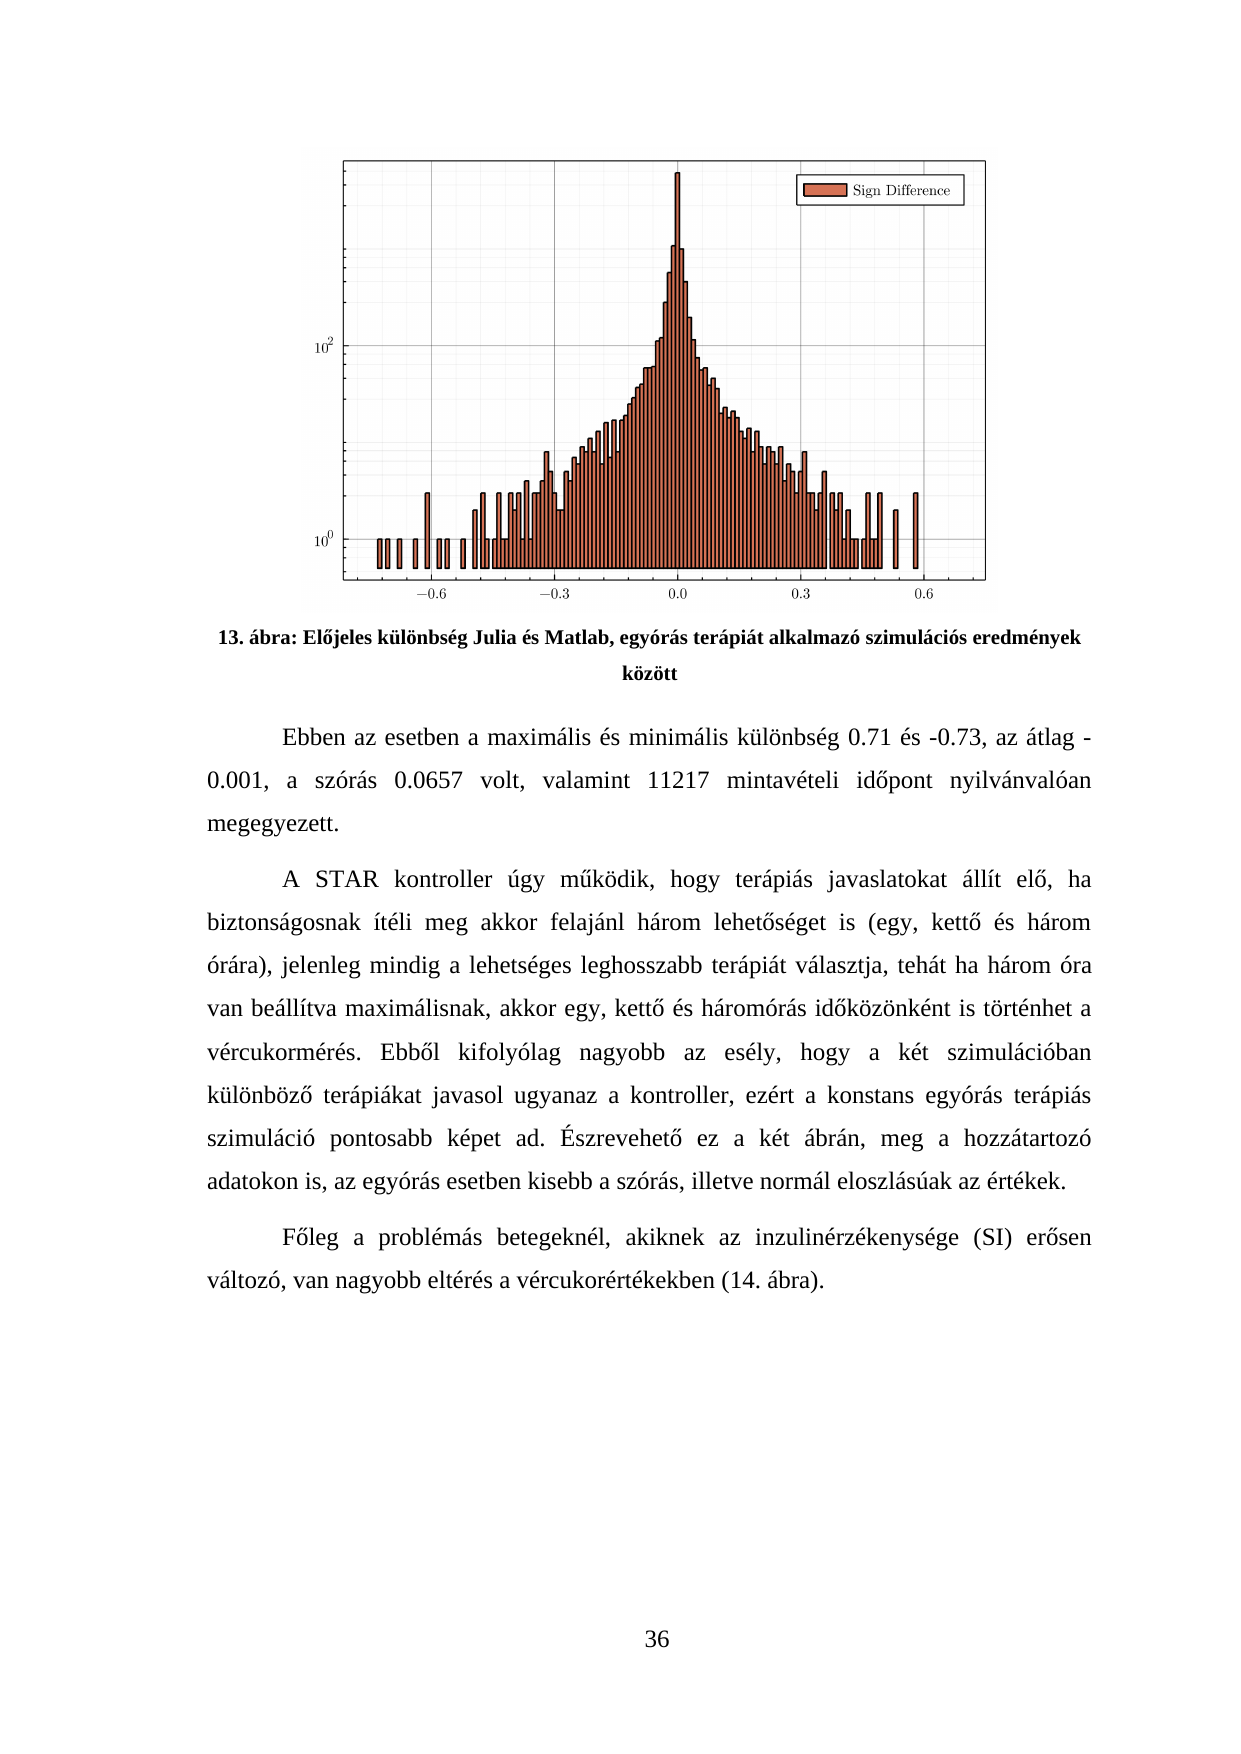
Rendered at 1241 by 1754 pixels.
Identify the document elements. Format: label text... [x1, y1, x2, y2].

picture [300, 147, 999, 613]
text Főleg a problémás betegeknél, akiknek az inzulinérzékenysége (SI) erősen változó, van nagyobb eltérés a vércukorértékekben (12. ábra). [207, 1222, 1092, 1293]
text A STAR kontroller úgy működik, hogy terápiás javaslatokat állít elő, ha biztonságosnak ítéli meg akkor felajánl három lehetőséget is (egy, kettő és három órára), jelenleg mindig a lehetséges leghosszabb terápiát választja, tehát ha három óra van beállítva maximálisnak, akkor egy, kettő és háromórás időközönként is történhet a vércukormérés. Ebből kifolyólag nagyobb az esély, hogy a két szimulációban különböző terápiákat javasol ugyanaz a kontroller, ezért a konstans egyórás terápiás szimuláció pontosabb képet ad. Észrevehető ez a két ábrán, meg a hozzátartozó adatokon is, az egyórás esetben kisebb a szórás, illetve normál eloszlásúak az értékek. [207, 864, 1092, 1195]
text Ebben az esetben a maximális és minimális különbség 0.71 és -0.73, az átlag -0.001, a szórás 0.0657 volt, valamint 11217 mintavételi időpont nyilvánvalóan megegyezett. [207, 722, 1092, 837]
